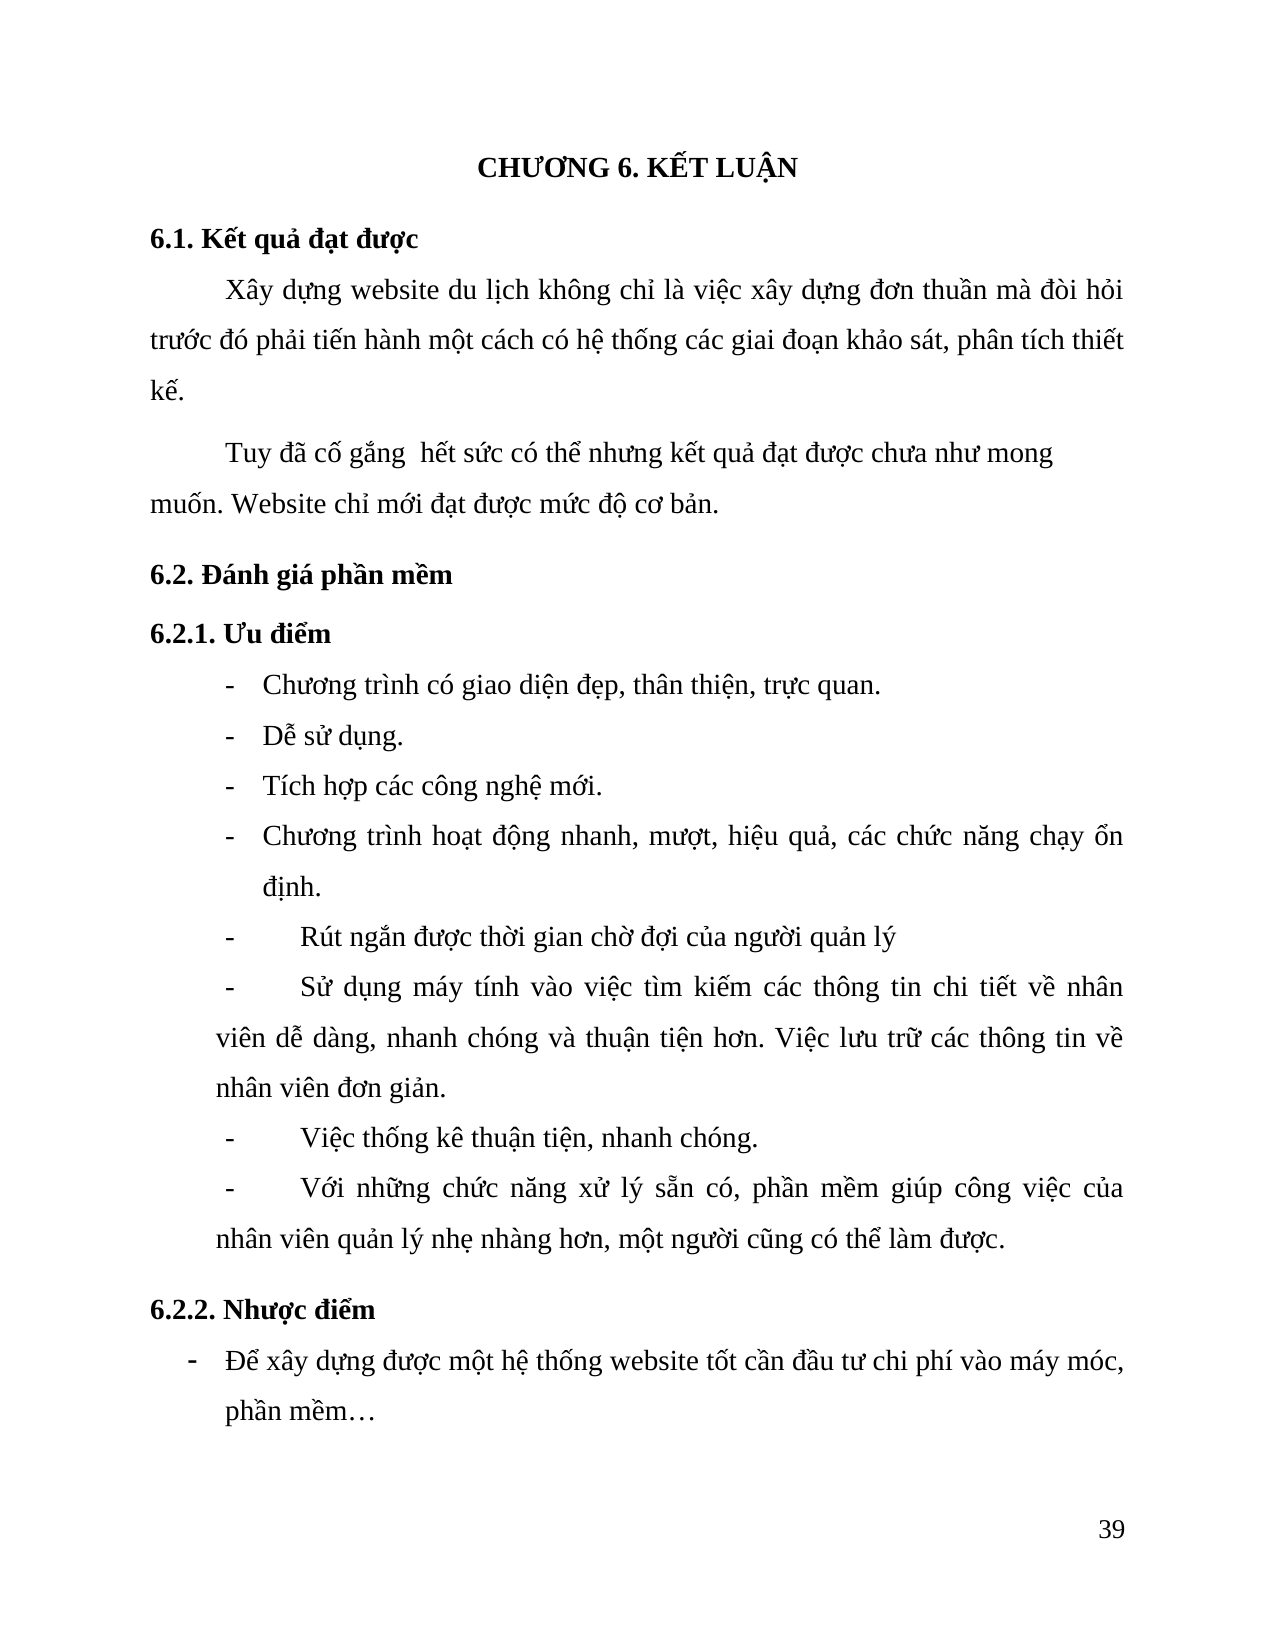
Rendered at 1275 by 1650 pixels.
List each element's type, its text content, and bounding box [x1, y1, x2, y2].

subtitle 6.2.2. Nhược điểm [150, 1292, 1125, 1326]
subtitle CHƯƠNG 6. KẾT LUẬN [150, 150, 1125, 183]
text Tuy đã cố gắng hết sức có thể nhưng kết quả đạt được chưa như mong muốn. Website chỉ mới đạt được mức độ cơ bản. [150, 436, 1125, 519]
list Rút ngắn được thời gian chờ đợi của người quản lý [225, 919, 1125, 953]
list Với những chức năng xử lý sẵn có, phần mềm giúp công việc của nhân viên quản lý nhẹ nhàng hơn, một người cũng có thể làm được. [216, 1171, 1125, 1254]
list Chương trình có giao diện đẹp, thân thiện, trực quan. [225, 667, 1125, 701]
list Sử dụng máy tính vào việc tìm kiếm các thông tin chi tiết về nhân viên dễ dàng, nhanh chóng và thuận tiện hơn. Việc lưu trữ các thông tin về nhân viên đơn giản. [216, 969, 1125, 1103]
list Chương trình hoạt động nhanh, mượt, hiệu quả, các chức năng chạy ổn định. [225, 818, 1125, 902]
list Dễ sử dụng. [225, 718, 1125, 751]
list Tích hợp các công nghệ mới. [225, 768, 1125, 802]
subtitle 6.2.1. Ưu điểm [150, 616, 1125, 650]
list Việc thống kê thuận tiện, nhanh chóng. [216, 1120, 1125, 1154]
list Để xây dựng được một hệ thống website tốt cần đầu tư chi phí vào máy móc, phần mềm… [187, 1343, 1125, 1427]
subtitle 6.1. Kết quả đạt được [150, 221, 1125, 255]
subtitle 6.2. Đánh giá phần mềm [150, 557, 1125, 591]
text Xây dựng website du lịch không chỉ là việc xây dựng đơn thuần mà đòi hỏi trước đó phải tiến hành một cách có hệ thống các giai đoạn khảo sát, phân tích thiết kế. [150, 272, 1125, 406]
